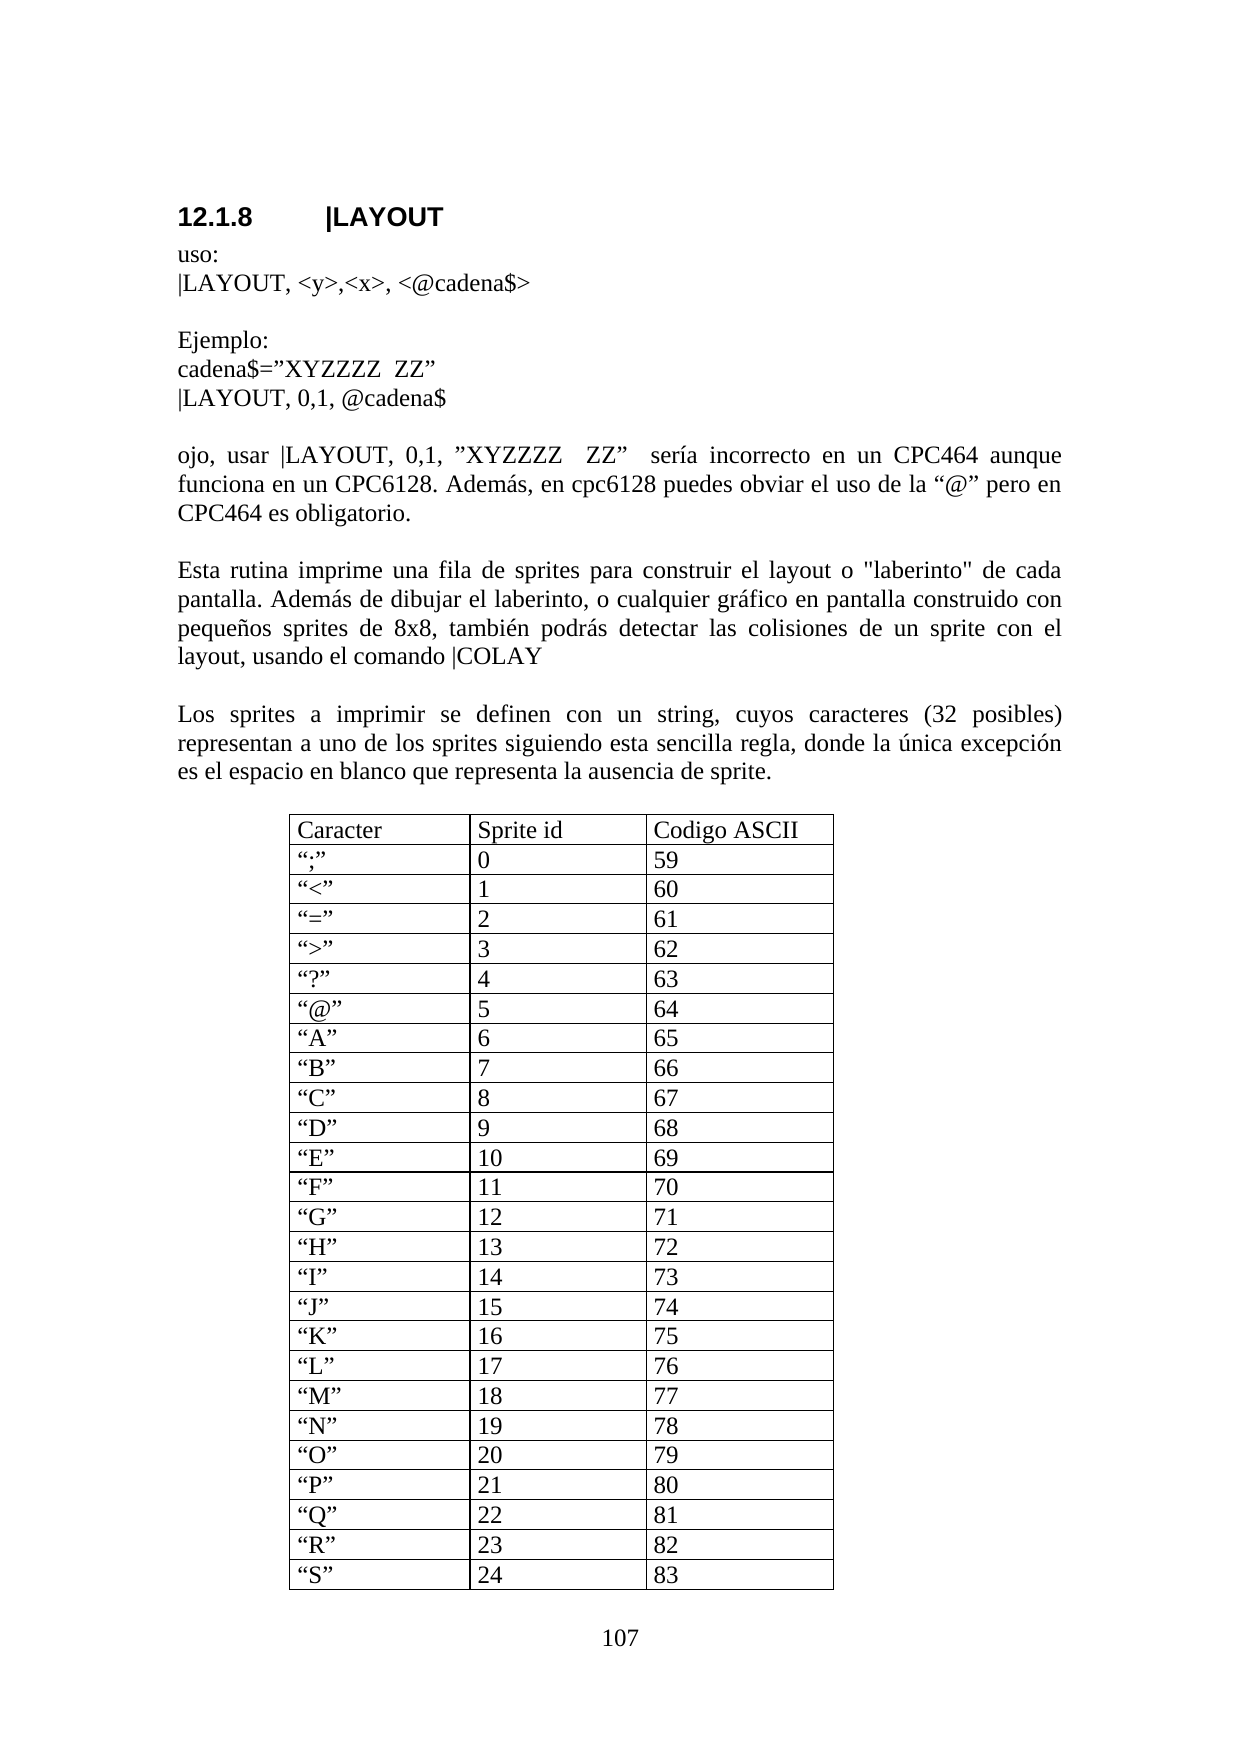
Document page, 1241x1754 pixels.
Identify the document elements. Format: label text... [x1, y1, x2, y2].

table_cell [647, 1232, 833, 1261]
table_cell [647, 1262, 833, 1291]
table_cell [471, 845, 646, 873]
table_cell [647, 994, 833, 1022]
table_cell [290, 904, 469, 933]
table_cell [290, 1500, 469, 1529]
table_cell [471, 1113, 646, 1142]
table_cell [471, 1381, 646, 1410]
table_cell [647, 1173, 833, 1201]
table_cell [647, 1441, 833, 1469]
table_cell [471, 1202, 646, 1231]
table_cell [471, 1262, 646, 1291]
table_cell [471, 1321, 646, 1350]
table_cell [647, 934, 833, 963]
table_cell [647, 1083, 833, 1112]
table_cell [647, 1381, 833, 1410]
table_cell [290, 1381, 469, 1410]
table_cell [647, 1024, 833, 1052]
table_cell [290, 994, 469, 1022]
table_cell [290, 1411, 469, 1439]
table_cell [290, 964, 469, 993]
text ojo, usar |LAYOUT, 0,1, ”XYZZZZ ZZ” sería incorrecto en un CPC464 aunque funciona en un CPC6128. Además, en cpc6128 puedes obviar el uso de la “@” pero en CPC464 es obligatorio. [177, 440, 1063, 526]
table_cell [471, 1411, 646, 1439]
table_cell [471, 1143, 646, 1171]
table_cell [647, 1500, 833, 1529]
text |LAYOUT, 0,1, @cadena$ [177, 383, 1063, 411]
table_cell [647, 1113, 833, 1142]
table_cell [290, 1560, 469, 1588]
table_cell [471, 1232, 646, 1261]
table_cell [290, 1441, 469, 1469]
text cadena$=”XYZZZZ ZZ” [177, 354, 1063, 383]
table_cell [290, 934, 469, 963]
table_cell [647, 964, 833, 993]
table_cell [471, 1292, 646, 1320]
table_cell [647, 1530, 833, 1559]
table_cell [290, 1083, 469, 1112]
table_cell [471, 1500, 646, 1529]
text Ejemplo: [177, 325, 1063, 354]
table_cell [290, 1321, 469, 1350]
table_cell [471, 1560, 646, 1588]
text |LAYOUT, <y>,<x>, <@cadena$> [177, 268, 1063, 296]
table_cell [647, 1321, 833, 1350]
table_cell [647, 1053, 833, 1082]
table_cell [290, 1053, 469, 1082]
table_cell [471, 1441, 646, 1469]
subtitle |LAYOUT [177, 201, 1063, 233]
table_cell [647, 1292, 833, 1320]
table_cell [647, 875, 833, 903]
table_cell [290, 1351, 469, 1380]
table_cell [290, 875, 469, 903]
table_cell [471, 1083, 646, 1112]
text Esta rutina imprime una fila de sprites para construir el layout o "laberinto" de cada pantalla. Además de dibujar el laberinto, o cualquier gráfico en pantalla construido con pequeños sprites de 8x8, también podrás detectar las colisiones de un sprite con el layout, usando el comando |COLAY [177, 555, 1063, 670]
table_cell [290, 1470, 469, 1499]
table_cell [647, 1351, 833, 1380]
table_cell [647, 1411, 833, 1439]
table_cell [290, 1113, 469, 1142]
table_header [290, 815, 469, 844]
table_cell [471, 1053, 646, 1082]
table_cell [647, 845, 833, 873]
text Los sprites a imprimir se definen con un string, cuyos caracteres (32 posibles) representan a uno de los sprites siguiendo esta sencilla regla, donde la única excepción es el espacio en blanco que representa la ausencia de sprite. [177, 699, 1063, 785]
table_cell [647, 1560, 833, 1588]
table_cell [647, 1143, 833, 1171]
text uso: [177, 239, 1063, 268]
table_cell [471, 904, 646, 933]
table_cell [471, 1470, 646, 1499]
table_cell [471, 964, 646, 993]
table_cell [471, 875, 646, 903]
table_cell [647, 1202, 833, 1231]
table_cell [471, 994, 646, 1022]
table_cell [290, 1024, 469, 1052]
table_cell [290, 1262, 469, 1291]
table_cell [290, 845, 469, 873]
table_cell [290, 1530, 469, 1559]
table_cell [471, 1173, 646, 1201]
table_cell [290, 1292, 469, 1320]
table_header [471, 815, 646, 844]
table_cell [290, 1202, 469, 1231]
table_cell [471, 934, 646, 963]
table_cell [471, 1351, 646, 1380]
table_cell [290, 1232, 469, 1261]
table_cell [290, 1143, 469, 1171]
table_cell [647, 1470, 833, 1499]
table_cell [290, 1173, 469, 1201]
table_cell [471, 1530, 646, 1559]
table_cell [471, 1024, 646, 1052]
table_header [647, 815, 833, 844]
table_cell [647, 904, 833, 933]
